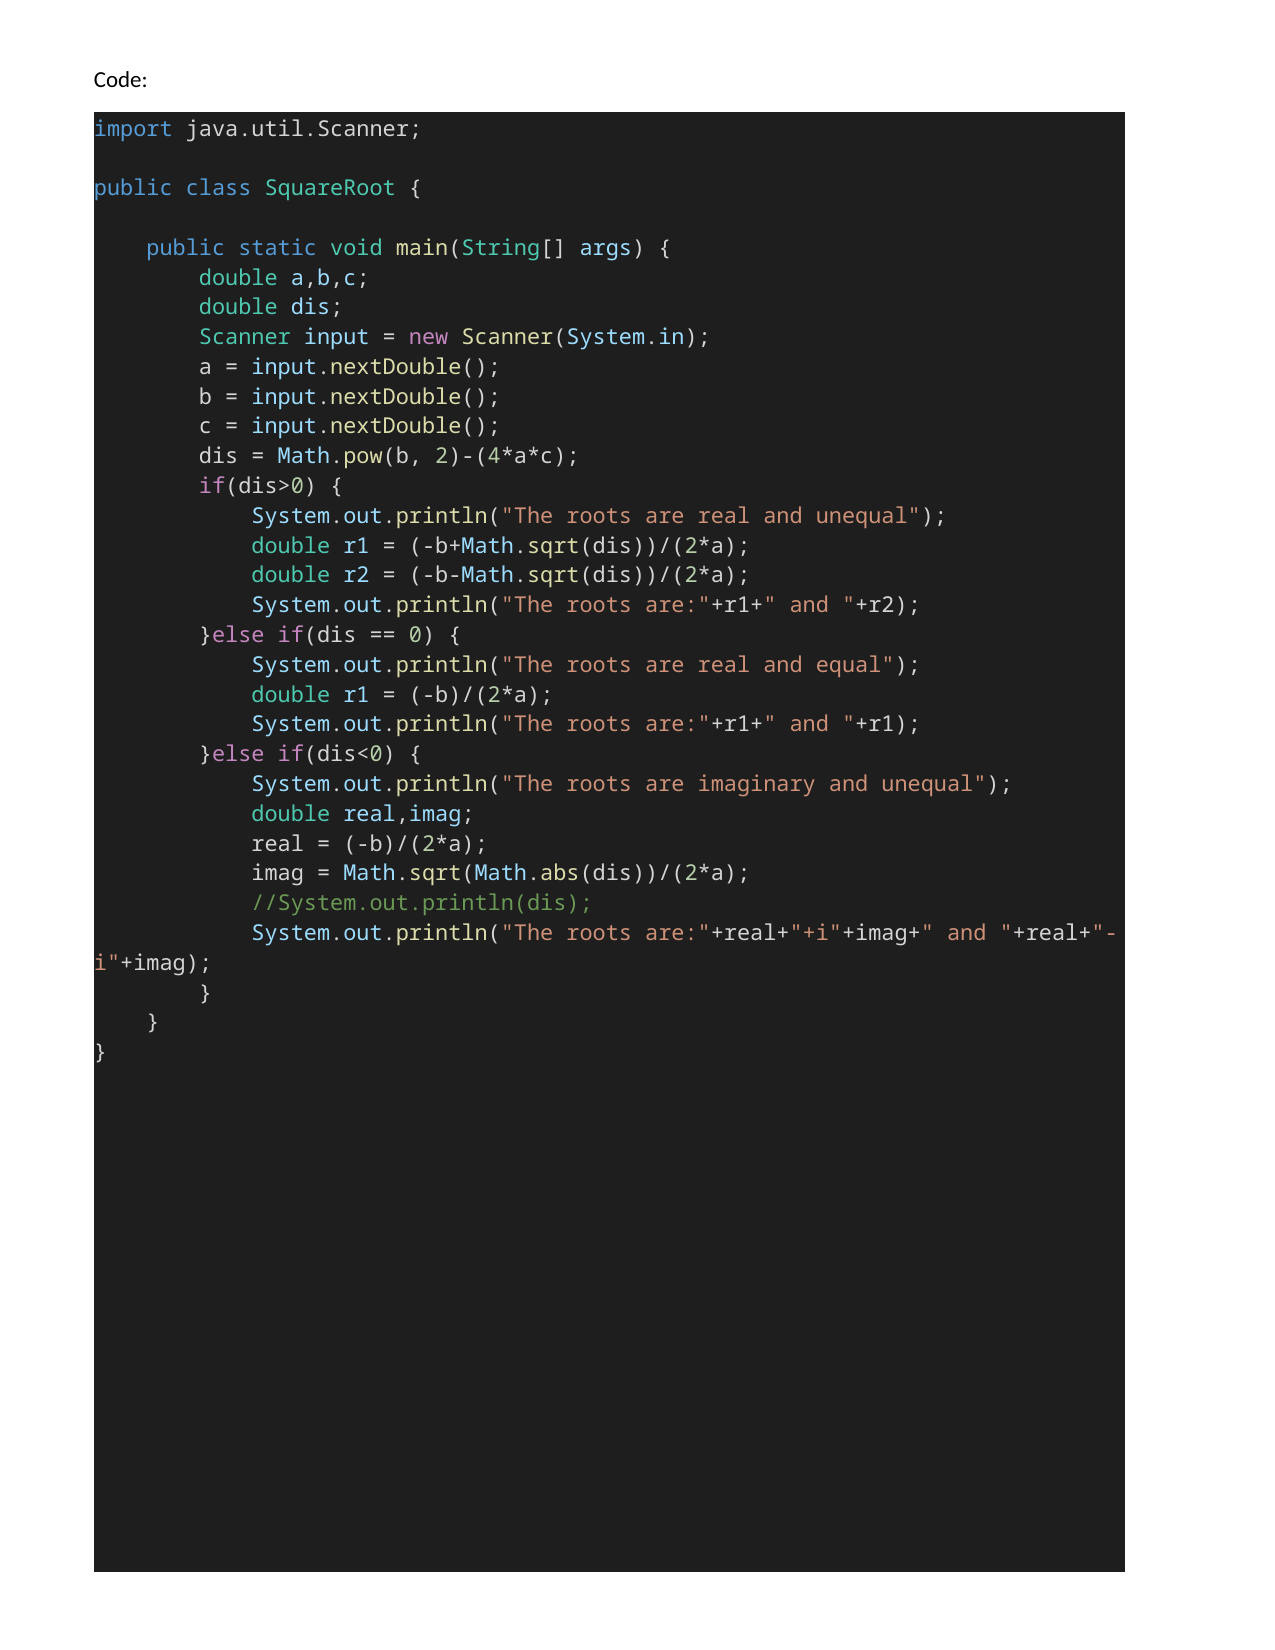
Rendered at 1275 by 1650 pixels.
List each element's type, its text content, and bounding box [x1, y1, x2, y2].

text System.out.println("The roots are:"+r1+" and "+r2); [94, 589, 1125, 619]
text } [94, 1036, 1125, 1066]
text double r2 = (-b-Math.sqrt(dis))/(2*a); [94, 559, 1125, 589]
text public class SquareRoot { [94, 172, 1125, 202]
text }else if(dis<0) { [94, 738, 1125, 768]
text a = input.nextDouble(); [94, 351, 1125, 381]
text double a,b,c; [94, 261, 1125, 291]
text } [94, 1006, 1125, 1036]
text double r1 = (-b)/(2*a); [94, 678, 1125, 708]
text System.out.println("The roots are:"+r1+" and "+r1); [94, 708, 1125, 738]
text public static void main(String[] args) { [94, 232, 1125, 261]
text double r1 = (-b+Math.sqrt(dis))/(2*a); [94, 529, 1125, 559]
text real = (-b)/(2*a); [94, 827, 1125, 857]
text import java.util.Scanner; [94, 112, 1125, 142]
text //System.out.println(dis); [94, 887, 1125, 917]
text System.out.println("The roots are:"+real+"+i"+imag+" and "+real+"-i"+imag); [94, 917, 1125, 976]
text imag = Math.sqrt(Math.abs(dis))/(2*a); [94, 857, 1125, 887]
text Scanner input = new Scanner(System.in); [94, 321, 1125, 351]
text b = input.nextDouble(); [94, 381, 1125, 410]
text if(dis>0) { [94, 470, 1125, 500]
text double real,imag; [94, 798, 1125, 827]
text }else if(dis == 0) { [94, 619, 1125, 649]
text Code: [94, 66, 1125, 94]
text double dis; [94, 291, 1125, 321]
text } [94, 976, 1125, 1006]
text c = input.nextDouble(); [94, 410, 1125, 440]
text dis = Math.pow(b, 2)-(4*a*c); [94, 440, 1125, 470]
text System.out.println("The roots are real and unequal"); [94, 500, 1125, 529]
text System.out.println("The roots are imaginary and unequal"); [94, 768, 1125, 798]
text System.out.println("The roots are real and equal"); [94, 649, 1125, 678]
